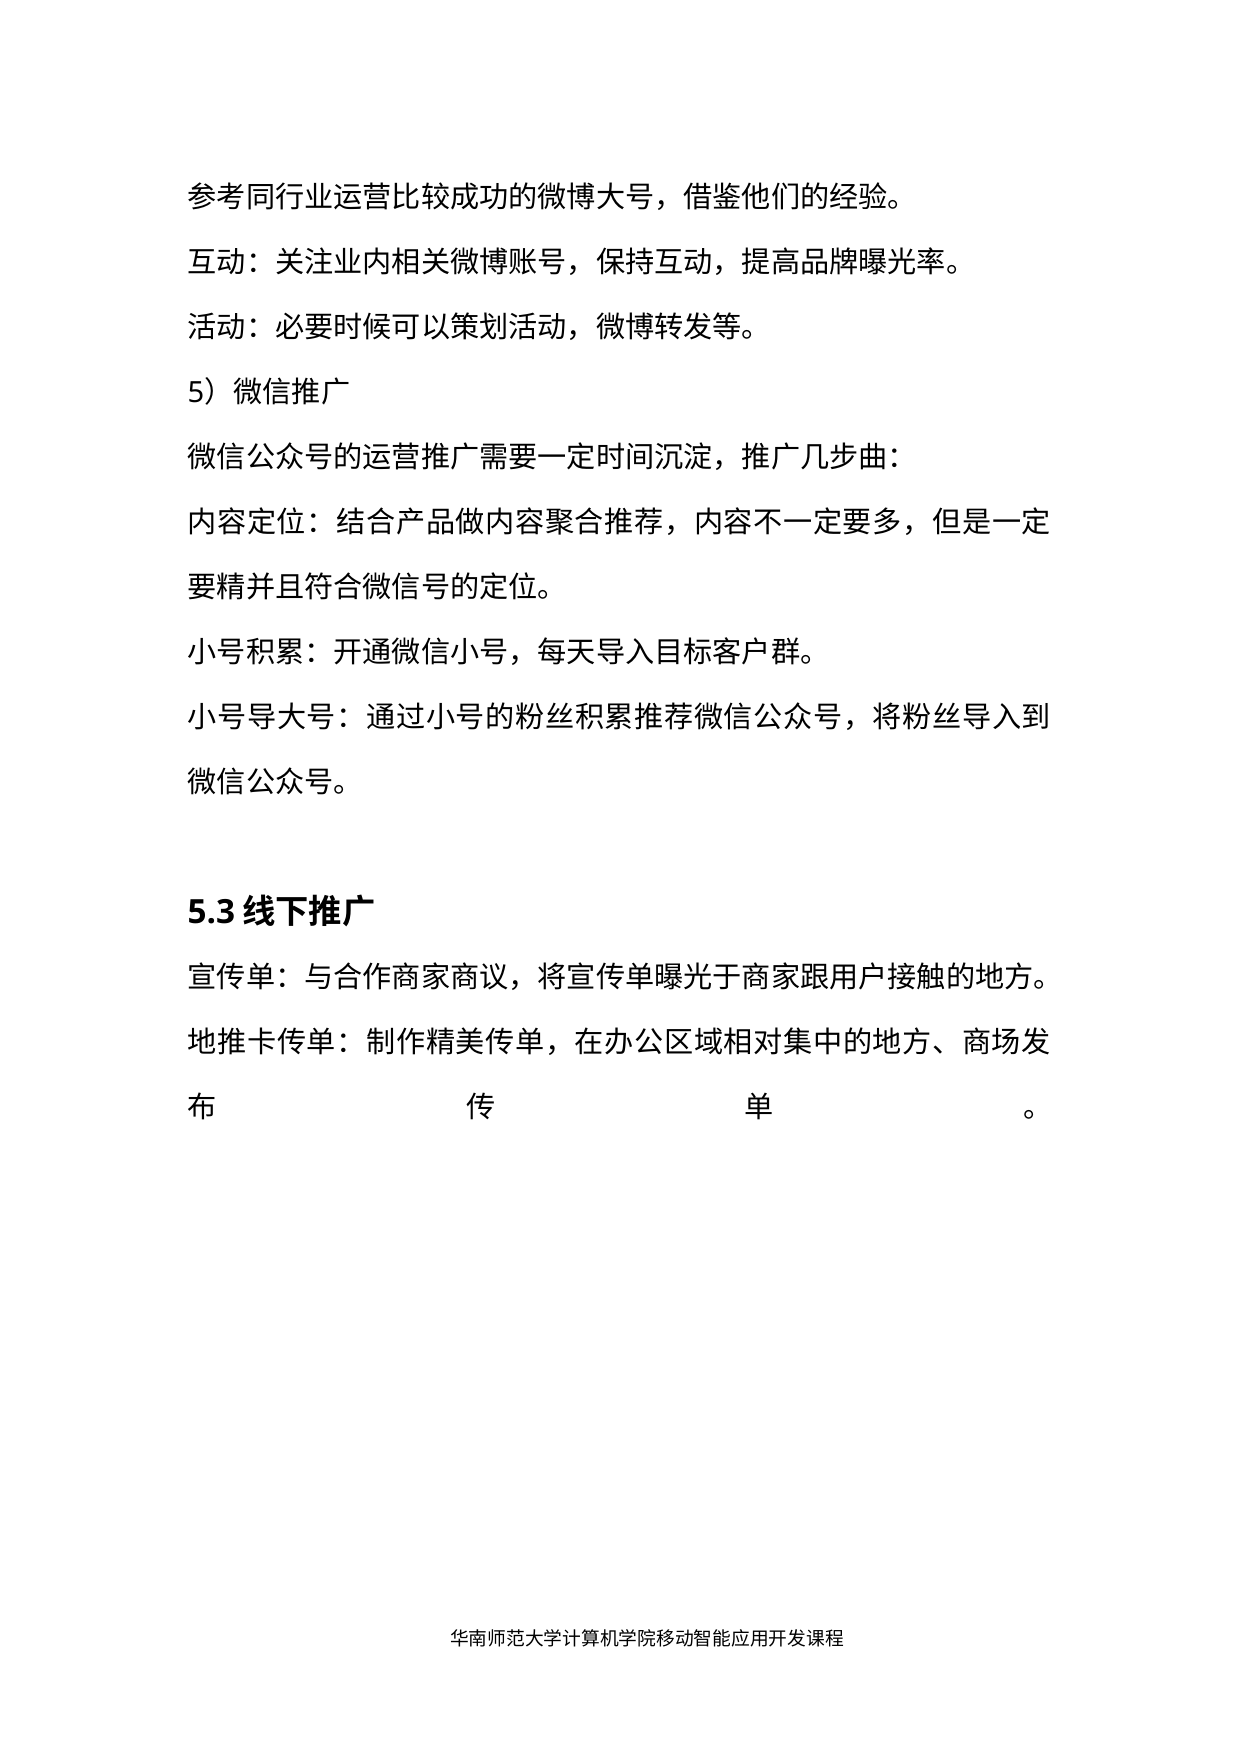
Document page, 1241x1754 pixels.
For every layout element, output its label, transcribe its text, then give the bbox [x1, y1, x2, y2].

text 地推卡传单：制作精美传单，在办公区域相对集中的地方、商场发布传单。 [187, 1007, 1053, 1169]
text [187, 162, 1053, 227]
text 互动：关注业内相关微博账号，保持互动，提高品牌曝光率。 [187, 227, 1053, 292]
text 宣传单：与合作商家商议，将宣传单曝光于商家跟用户接触的地方。 [187, 942, 1053, 1007]
text 5）微信推广 [187, 357, 1053, 422]
text 5.3线下推广 [187, 812, 1053, 942]
text 内容定位：结合产品做内容聚合推荐，内容不一定要多，但是一定要精并且符合微信号的定位。 [187, 487, 1053, 617]
text 活动：必要时候可以策划活动，微博转发等。 [187, 292, 1053, 357]
text 微信公众号的运营推广需要一定时间沉淀，推广几步曲： [187, 422, 1053, 487]
text 小号导大号：通过小号的粉丝积累推荐微信公众号，将粉丝导入到微信公众号。 [187, 682, 1053, 812]
text 小号积累：开通微信小号，每天导入目标客户群。 [187, 617, 1053, 682]
